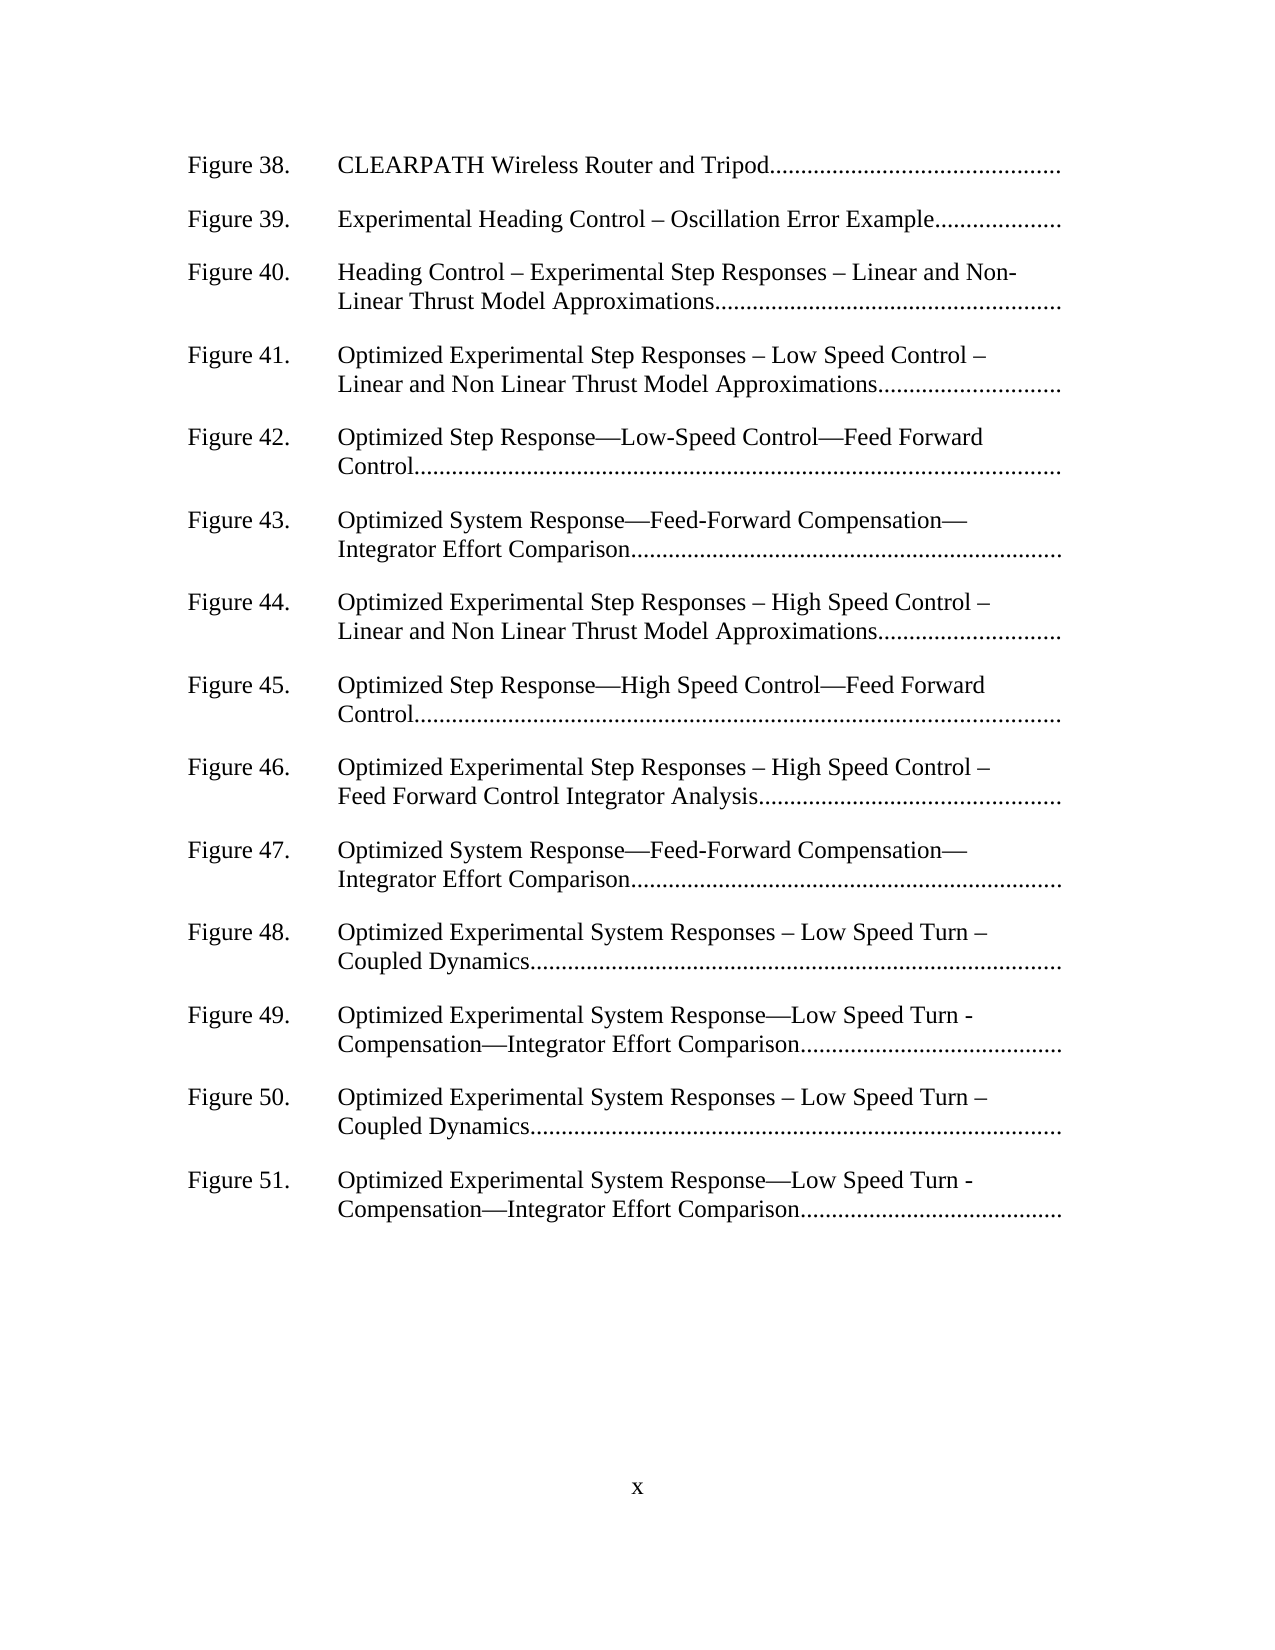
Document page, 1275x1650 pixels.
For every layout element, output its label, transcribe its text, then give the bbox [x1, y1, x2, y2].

text Figure 51. Optimized Experimental System Response—Low Speed Turn - Compensation—Integrator Effort Comparison 70 [187, 1165, 1031, 1222]
text Figure 46. Optimized Experimental Step Responses – High Speed Control – Feed Forward Control Integrator Analysis 64 [187, 752, 1031, 810]
text Figure 40. Heading Control – Experimental Step Responses – Linear and Non-Linear Thrust Model Approximations 55 [187, 257, 1031, 315]
text Figure 39. Experimental Heading Control – Oscillation Error Example 54 [187, 204, 1031, 232]
text Figure 42. Optimized Step Response—Low-Speed Control—Feed Forward Control 60 [187, 422, 1031, 480]
text Figure 49. Optimized Experimental System Response—Low Speed Turn - Compensation—Integrator Effort Comparison 67 [187, 1000, 1031, 1057]
text Figure 47. Optimized System Response—Feed-Forward Compensation—Integrator Effort Comparison 65 [187, 835, 1031, 892]
text Figure 41. Optimized Experimental Step Responses – Low Speed Control –Linear and Non Linear Thrust Model Approximations 58 [187, 340, 1031, 397]
text Figure 50. Optimized Experimental System Responses – Low Speed Turn – Coupled Dynamics 69 [187, 1082, 1031, 1140]
text Figure 48. Optimized Experimental System Responses – Low Speed Turn – Coupled Dynamics 66 [187, 917, 1031, 975]
text Figure 45. Optimized Step Response—High Speed Control—Feed Forward Control 64 [187, 670, 1031, 727]
text Figure 38. CLEARPATH Wireless Router and Tripod. 51 [187, 150, 1031, 179]
text Figure 43. Optimized System Response—Feed-Forward Compensation—Integrator Effort Comparison 60 [187, 505, 1031, 562]
text Figure 44. Optimized Experimental Step Responses – High Speed Control –Linear and Non Linear Thrust Model Approximations 62 [187, 587, 1031, 645]
